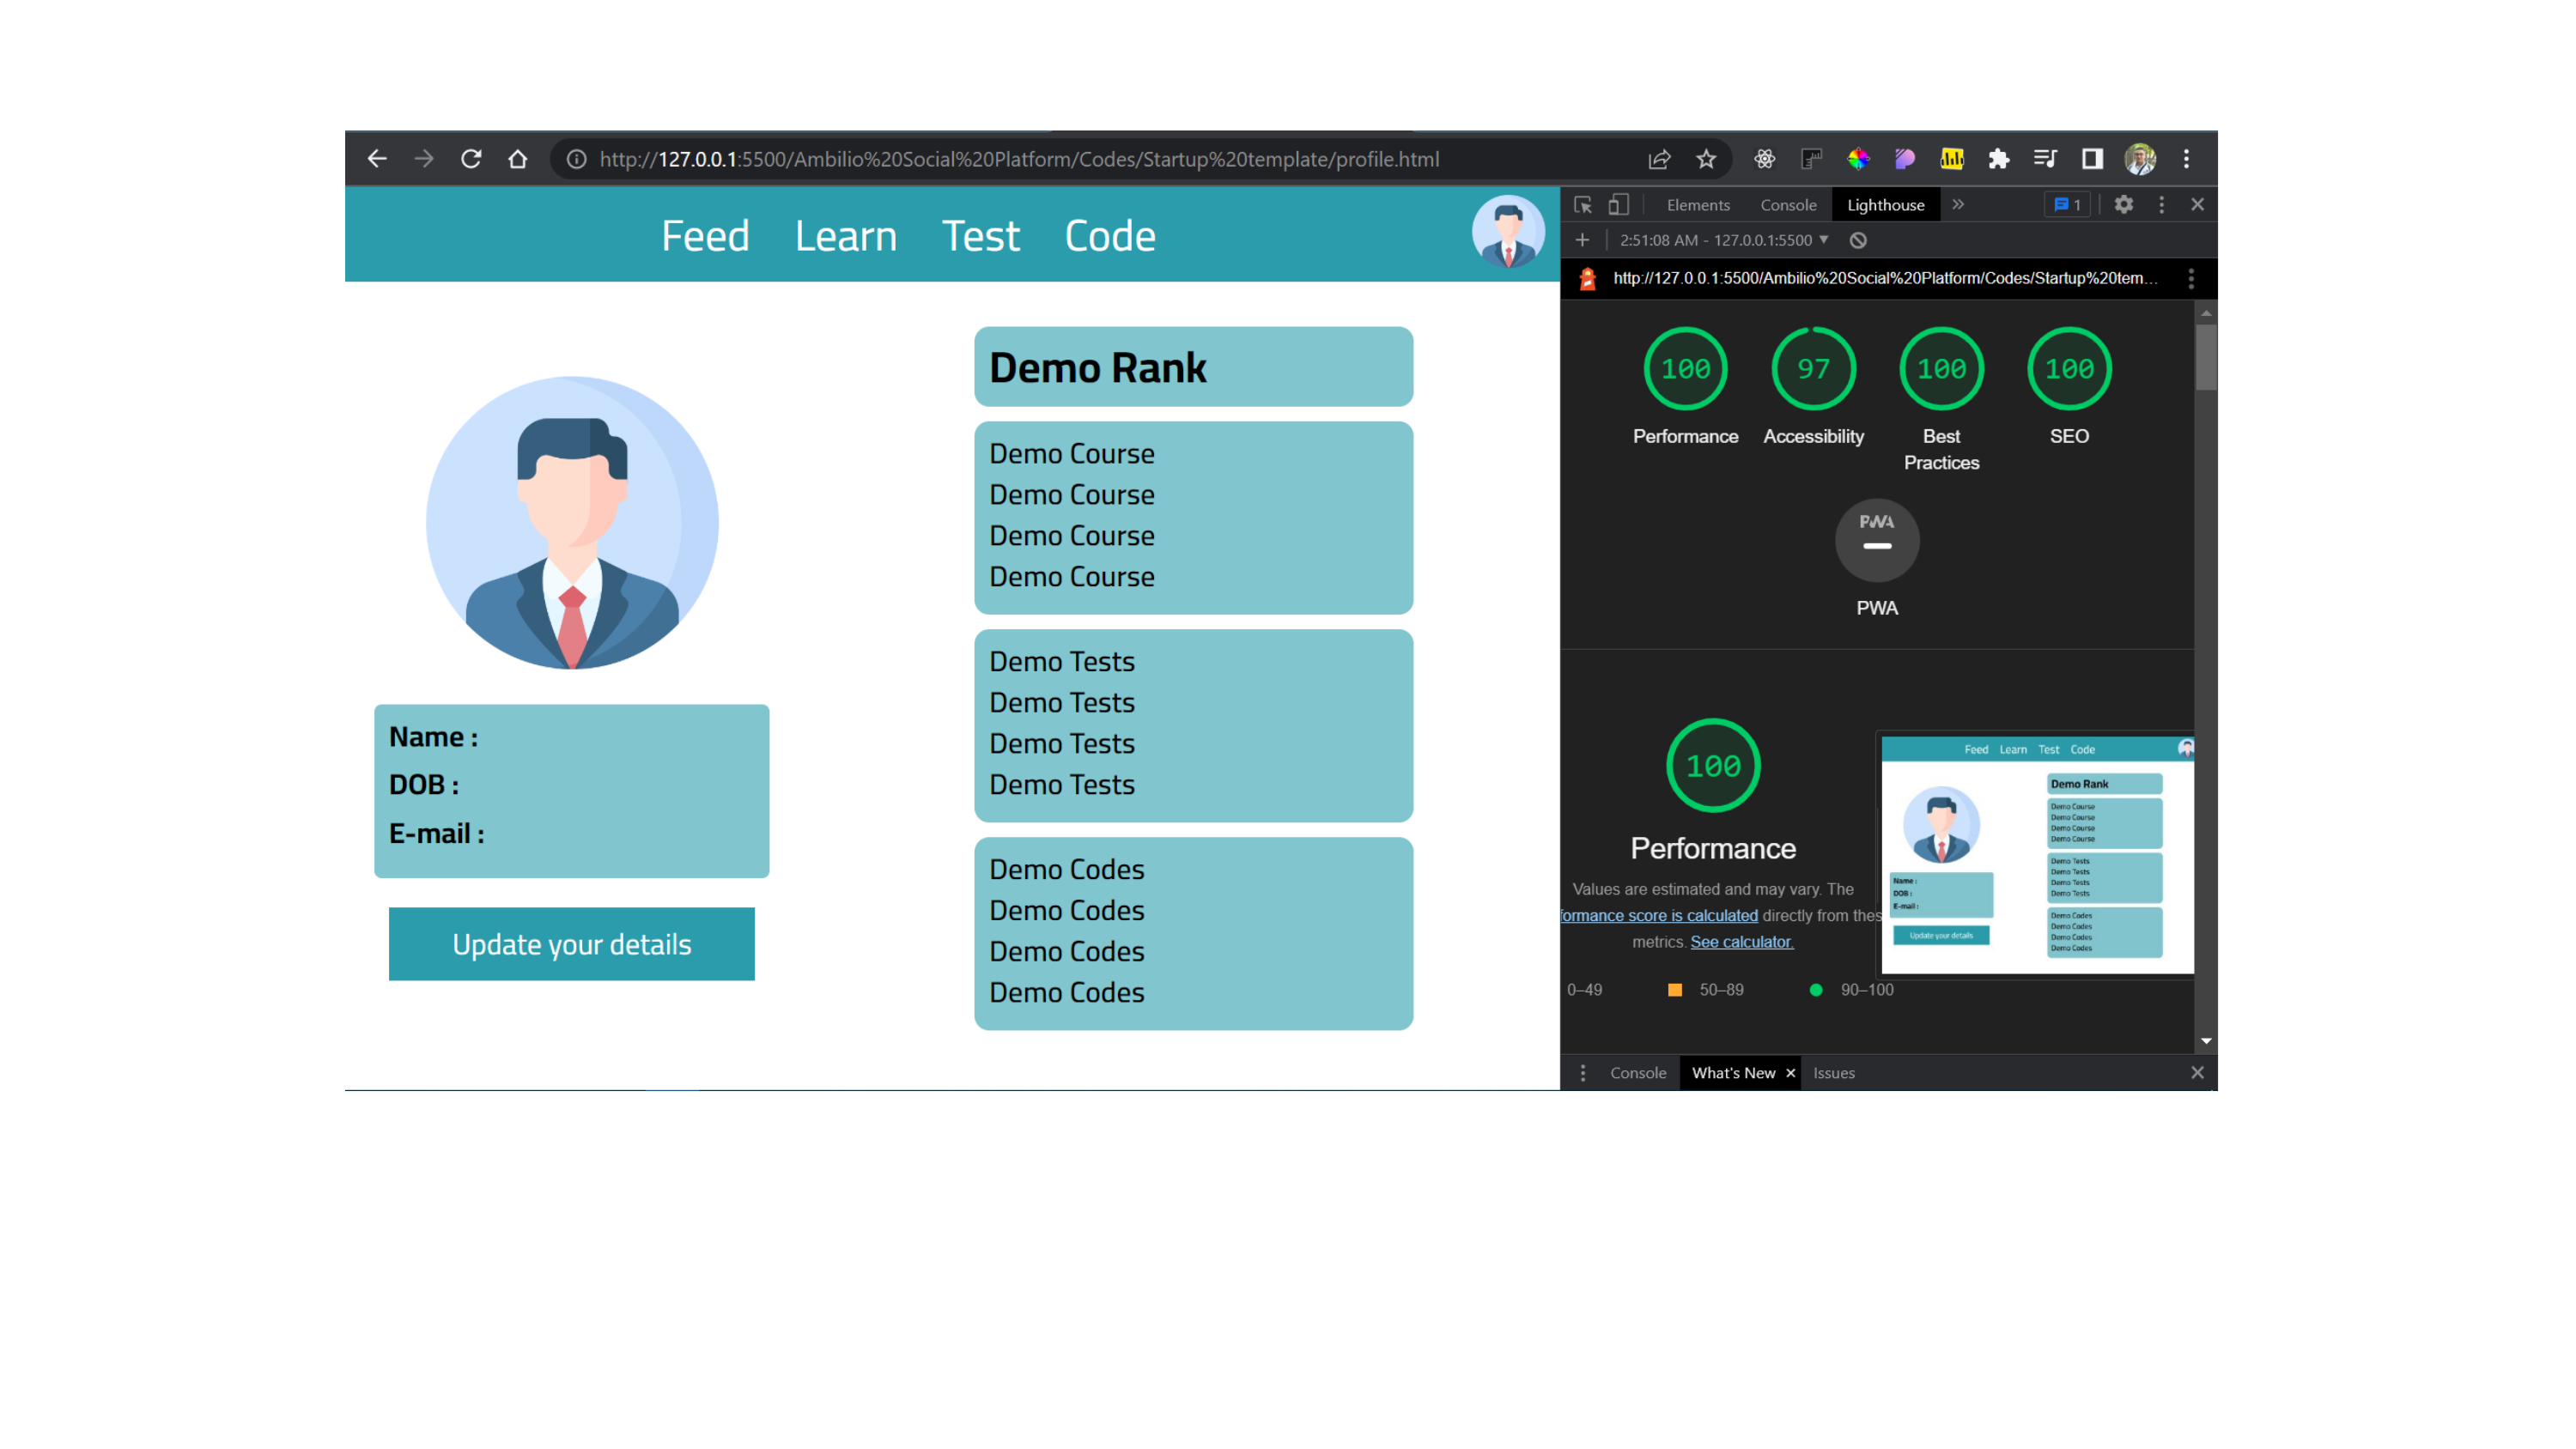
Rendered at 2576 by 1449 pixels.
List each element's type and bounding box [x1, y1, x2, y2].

picture [345, 130, 2219, 1091]
